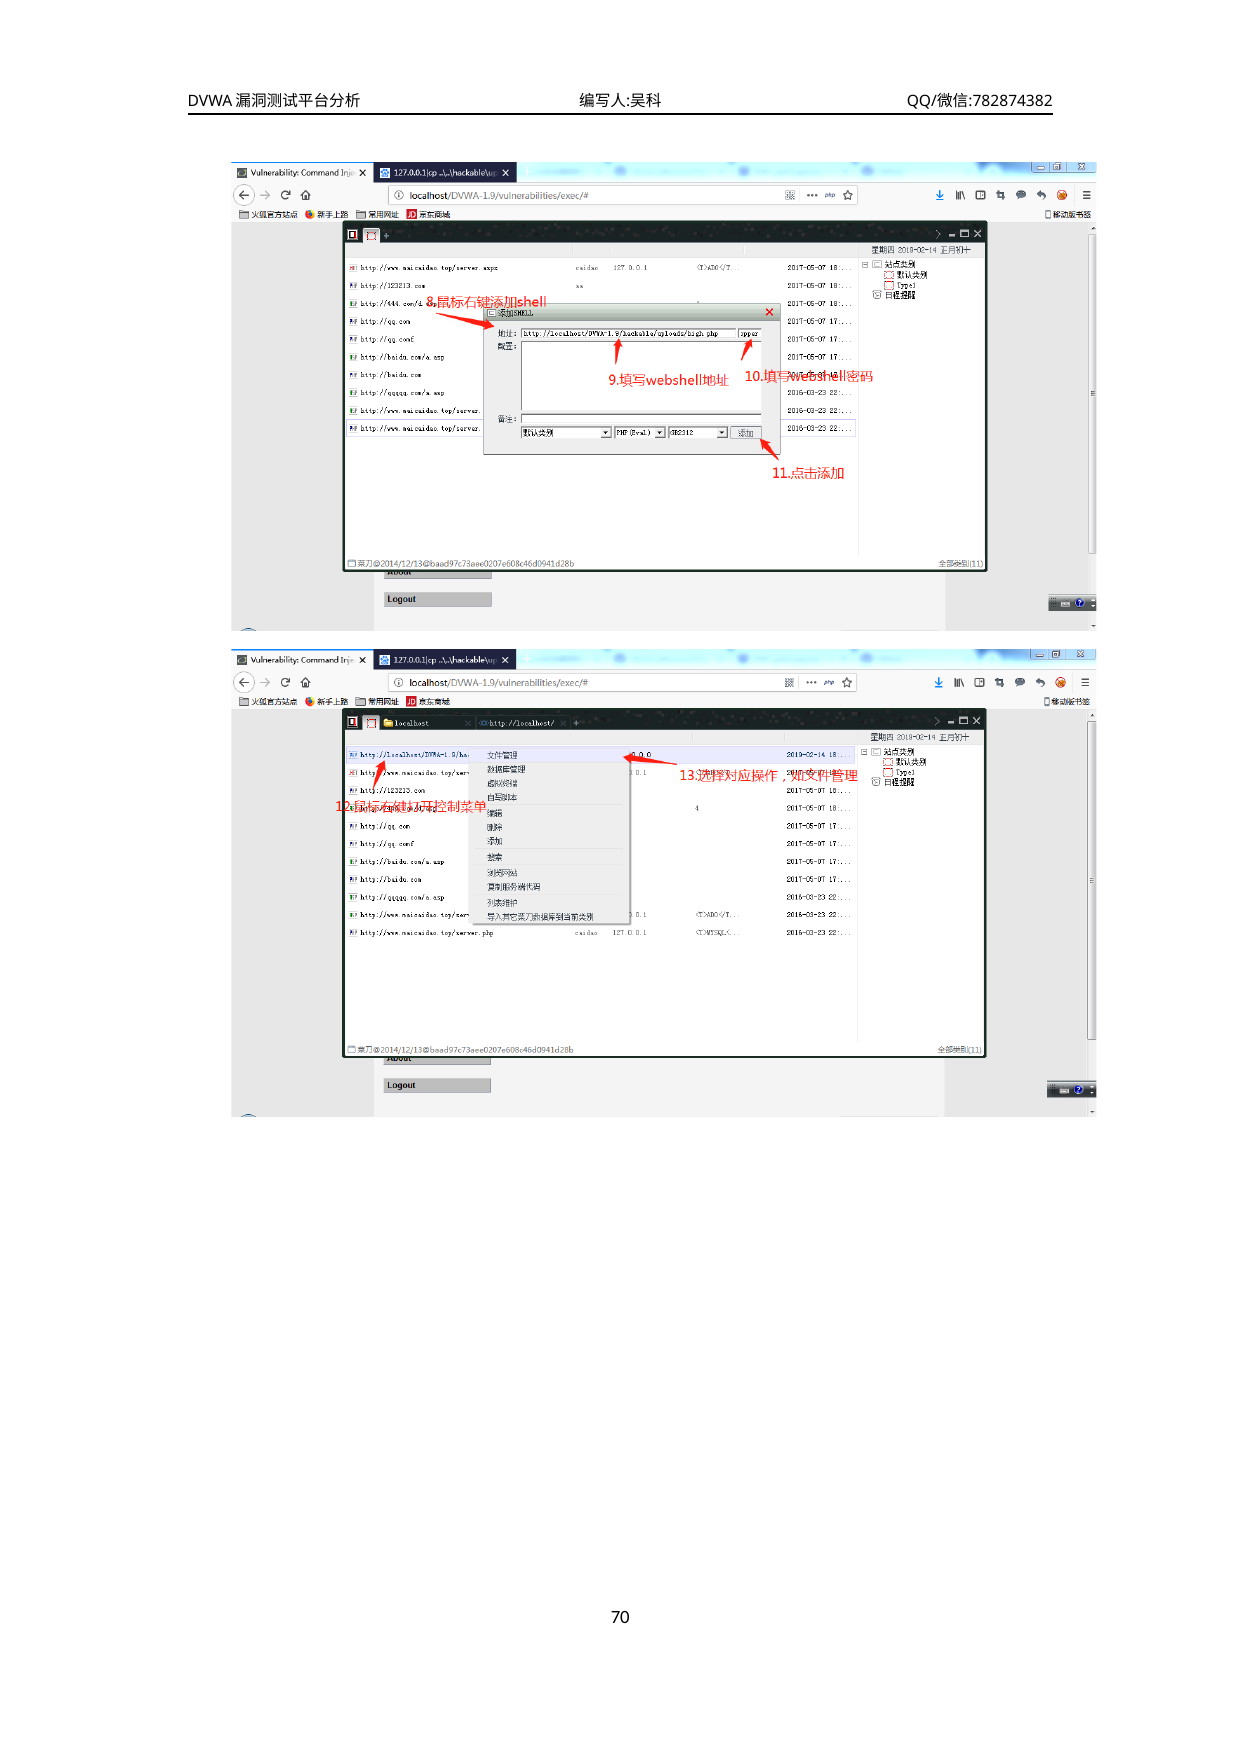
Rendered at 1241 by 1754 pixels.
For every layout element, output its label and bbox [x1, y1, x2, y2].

picture [231, 162, 1097, 631]
picture [231, 649, 1097, 1117]
